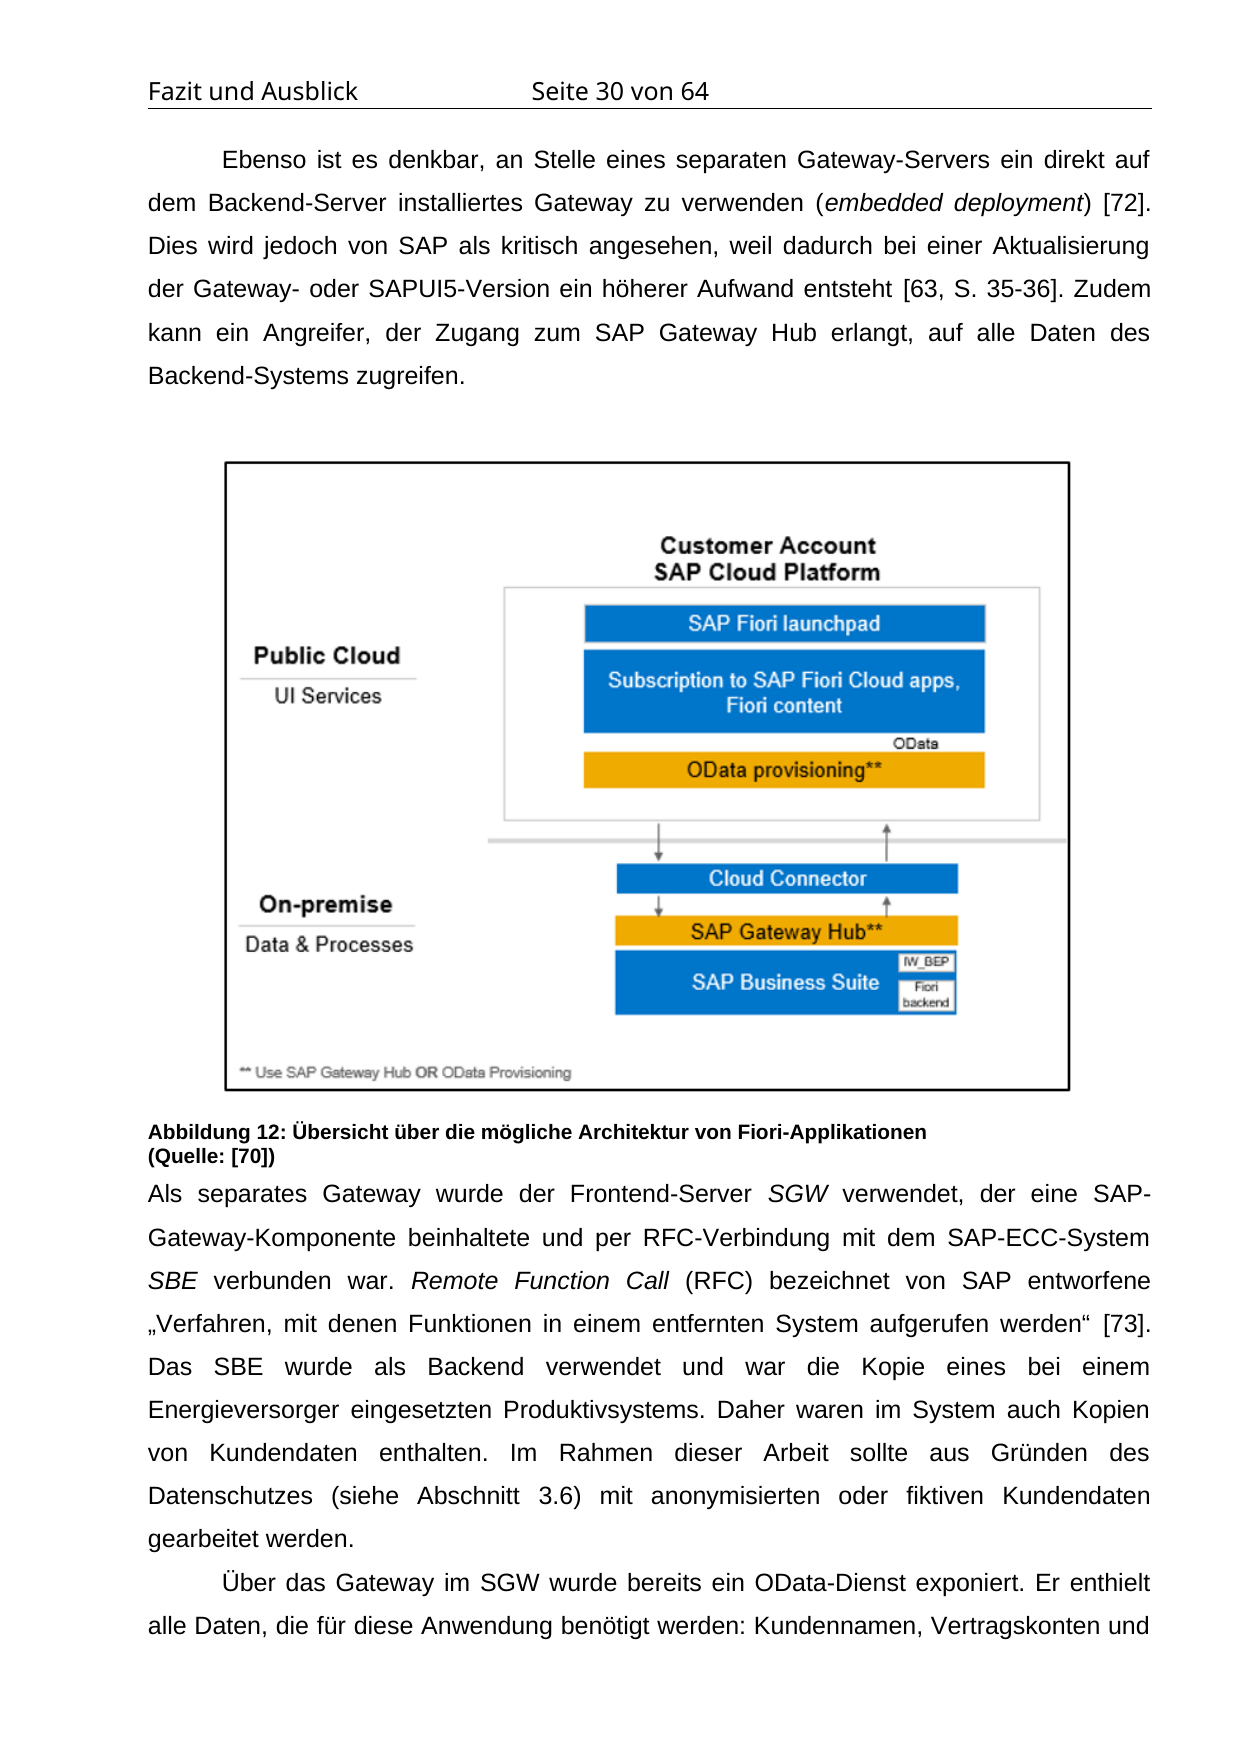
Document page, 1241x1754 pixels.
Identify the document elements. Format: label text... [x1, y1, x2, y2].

text Als separates Gateway wurde der Frontend-Server SGW verwendet, der eine SAP-Gateway-Komponente beinhaltete und per RFC-Verbindung mit dem SAP-ECC-System SBE verbunden war. Remote Function Call (RFC) bezeichnet von SAP entworfene „Verfahren, mit denen Funktionen in einem entfernten System aufgerufen werden“. Das SBE wurde als Backend verwendet und war die Kopie eines bei einem Energieversorger eingesetzten Produktivsystems. Daher waren im System auch Kopien von Kundendaten enthalten. Im Rahmen dieser Arbeit sollte aus Gründen des Datenschutzes (siehe Abschnitt 3.6) mit anonymisierten oder fiktiven Kundendaten gearbeitet werden. [148, 1179, 1152, 1553]
text (Quelle: ) [148, 1143, 1152, 1167]
picture [222, 459, 1078, 1093]
text Ebenso ist es denkbar, an Stelle eines separaten Gateway-Servers ein direkt auf dem Backend-Server installiertes Gateway zu verwenden (embedded deployment) . Dies wird jedoch von SAP als kritisch angesehen, weil dadurch bei einer Aktualisierung der Gateway- oder SAPUI5-Version ein höherer Aufwand entsteht . Zudem kann ein Angreifer, der Zugang zum SAP Gateway Hub erlangt, auf alle Daten des Backend-Systems zugreifen. [148, 145, 1152, 389]
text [148, 1568, 1152, 1639]
